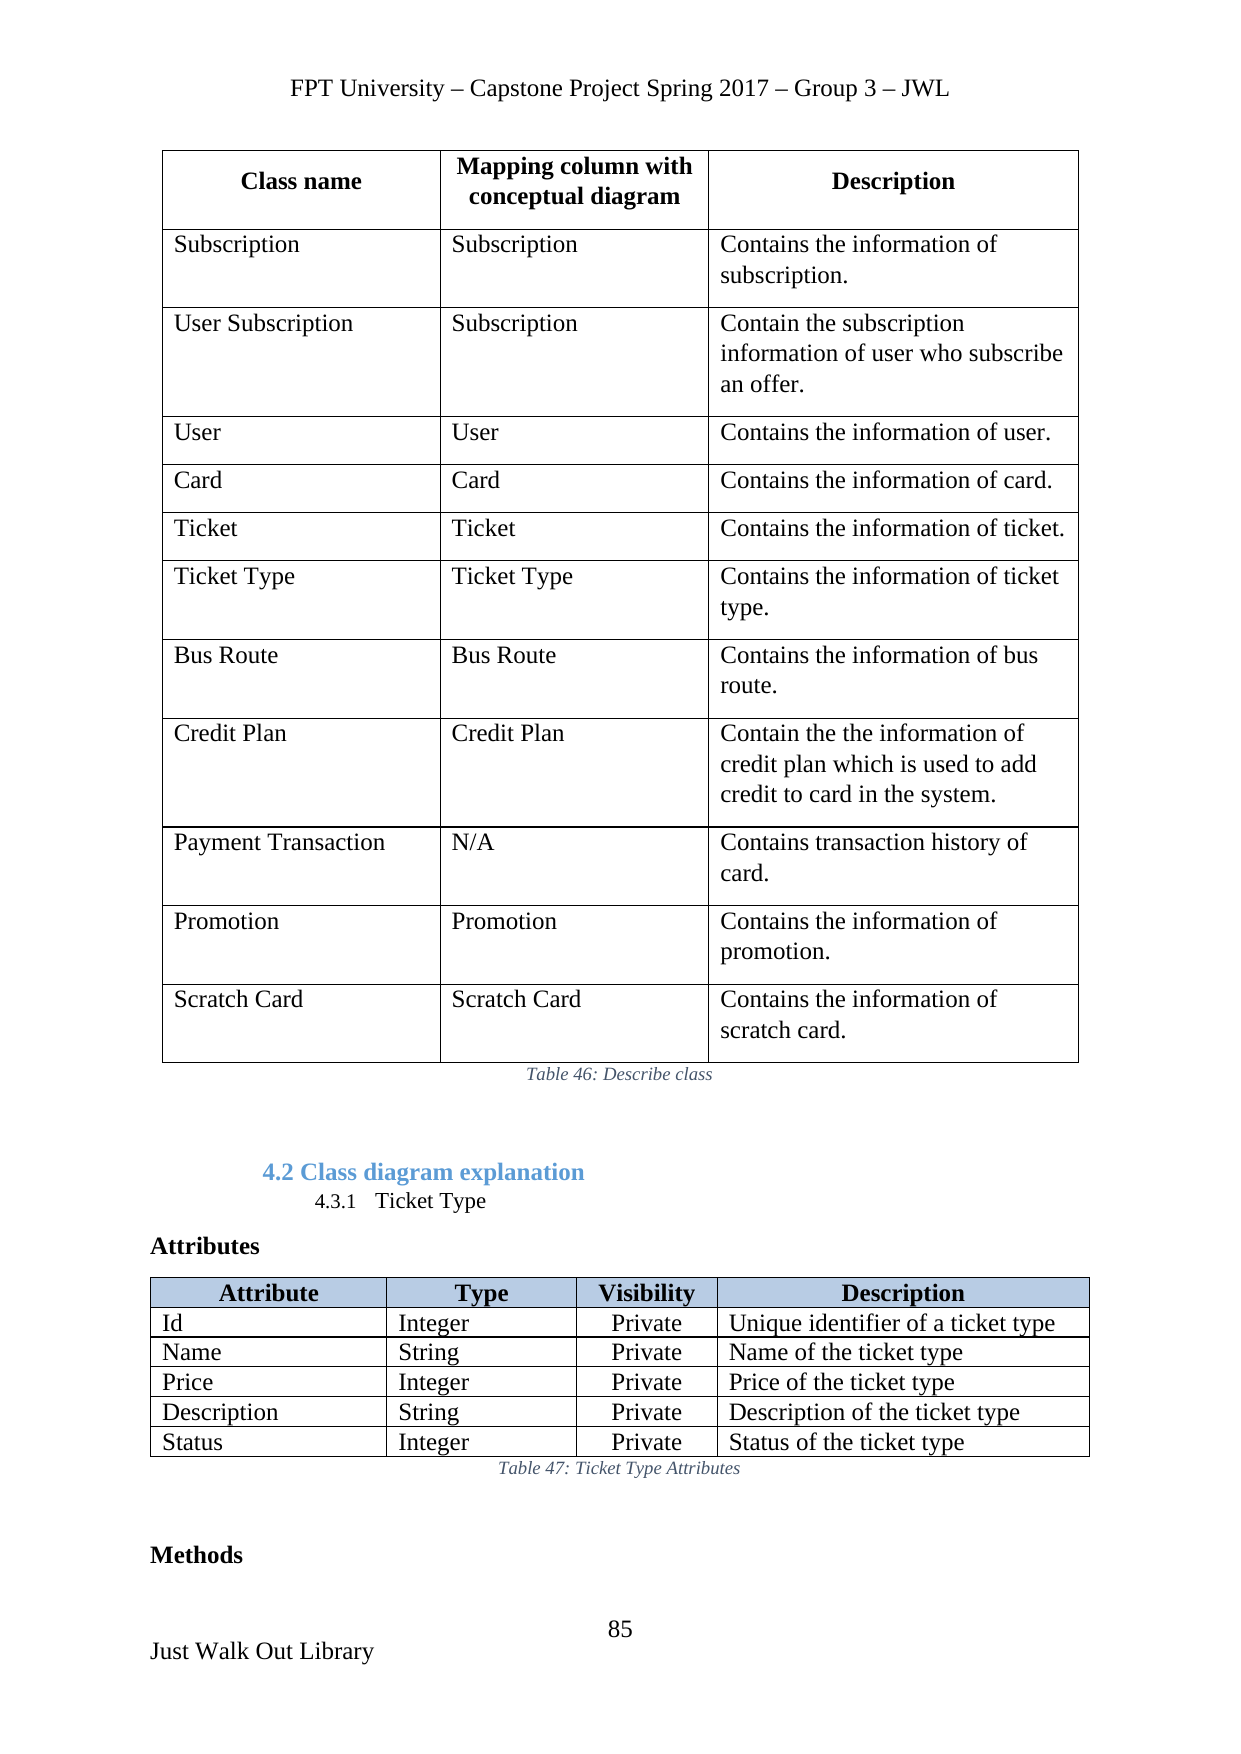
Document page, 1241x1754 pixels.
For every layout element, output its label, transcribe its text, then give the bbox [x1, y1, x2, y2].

list Ticket Type [356, 1187, 1090, 1213]
table_header Attribute [151, 1278, 386, 1307]
table_cell N/A [441, 828, 708, 905]
table_cell Ticket [163, 513, 440, 560]
table_cell User [163, 417, 440, 464]
table_cell Mapping column with conceptual diagram [441, 151, 708, 228]
table_cell Status of the ticket type [718, 1427, 1089, 1456]
table_cell Unique identifier of a ticket type [718, 1308, 1089, 1336]
table_cell Contains the information of bus route. [709, 640, 1078, 717]
table_header Description [718, 1278, 1089, 1307]
table_cell Bus Route [163, 640, 440, 717]
table_cell Contains the information of scratch card. [709, 985, 1078, 1062]
table_header Type [387, 1278, 576, 1307]
table_cell Contains the information of user. [709, 417, 1078, 464]
table_cell Bus Route [441, 640, 708, 717]
table_cell Class name [163, 151, 440, 228]
table_cell Id [151, 1308, 386, 1336]
table_cell Status [151, 1427, 386, 1456]
table_cell Price of the ticket type [718, 1367, 1089, 1396]
table_cell Integer [387, 1308, 576, 1336]
table_cell Description of the ticket type [718, 1397, 1089, 1426]
table_cell Private [577, 1427, 717, 1456]
table_cell Contains the information of promotion. [709, 906, 1078, 983]
table_cell Integer [387, 1367, 576, 1396]
table_cell Contains the information of subscription. [709, 230, 1078, 307]
table_cell Subscription [441, 308, 708, 416]
table_cell Contains transaction history of card. [709, 828, 1078, 905]
table_cell Scratch Card [163, 985, 440, 1062]
table_cell Promotion [163, 906, 440, 983]
table_cell Contain the subscription information of user who subscribe an offer. [709, 308, 1078, 416]
table_cell Promotion [441, 906, 708, 983]
table_cell Private [577, 1397, 717, 1426]
table_cell Ticket [441, 513, 708, 560]
text Table 47: Ticket Type Attributes [150, 1457, 1090, 1478]
table_cell Integer [387, 1427, 576, 1456]
table_cell Price [151, 1367, 386, 1396]
table_header Visibility [577, 1278, 717, 1307]
text Methods [150, 1540, 1090, 1569]
table_cell Contains the information of card. [709, 465, 1078, 512]
table_cell Contain the the information of credit plan which is used to add credit to card in the system. [709, 719, 1078, 826]
table_cell Card [441, 465, 708, 512]
text Attributes [150, 1231, 1090, 1260]
table_cell Ticket Type [441, 561, 708, 639]
table_cell User [441, 417, 708, 464]
table_cell String [387, 1338, 576, 1366]
table_cell Contains the information of ticket type. [709, 561, 1078, 639]
table_cell Scratch Card [441, 985, 708, 1062]
table_cell Payment Transaction [163, 828, 440, 905]
table_cell Subscription [441, 230, 708, 307]
table_cell Description [151, 1397, 386, 1426]
table_cell Contains the information of ticket. [709, 513, 1078, 560]
table_cell User Subscription [163, 308, 440, 416]
table_cell Card [163, 465, 440, 512]
table_cell Ticket Type [163, 561, 440, 639]
table_cell Subscription [163, 230, 440, 307]
table_cell Private [577, 1308, 717, 1336]
subtitle Class diagram explanation [262, 1157, 1090, 1186]
text Table 46: Describe class [150, 1063, 1090, 1085]
table_cell Name [151, 1338, 386, 1366]
table_cell String [387, 1397, 576, 1426]
table_cell Private [577, 1338, 717, 1366]
table_cell Credit Plan [163, 719, 440, 826]
table_cell Name of the ticket type [718, 1338, 1089, 1366]
table_cell Description [709, 151, 1078, 228]
table_cell Private [577, 1367, 717, 1396]
table_cell Credit Plan [441, 719, 708, 826]
